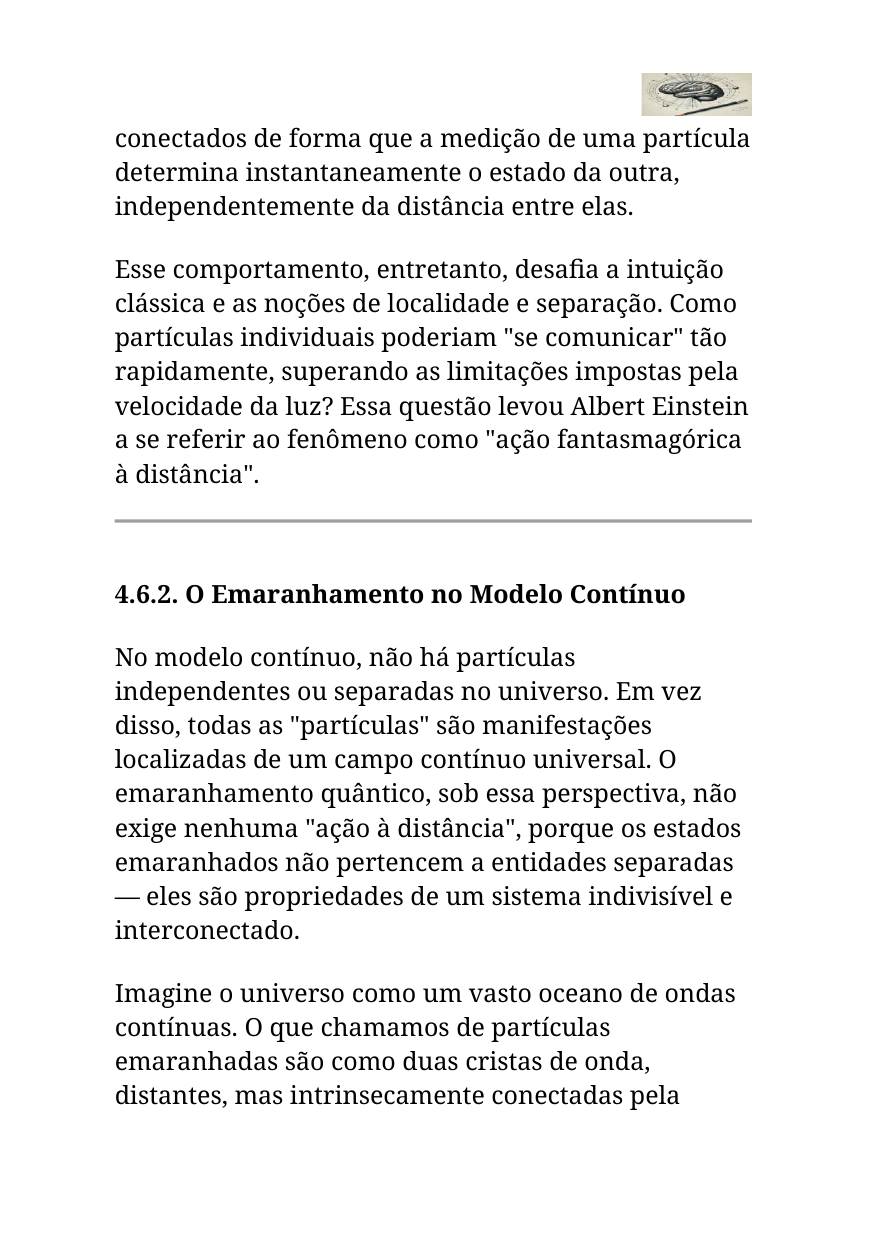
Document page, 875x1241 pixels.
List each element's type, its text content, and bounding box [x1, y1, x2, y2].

text Esse comportamento, entretanto, desafia a intuição clássica e as noções de localidade e separação. Como partículas individuais poderiam "se comunicar" tão rapidamente, superando as limitações impostas pela velocidade da luz? Essa questão levou Albert Einstein a se referir ao fenômeno como "ação fantasmagórica à distância". [114, 252, 752, 490]
text No modelo contínuo, não há partículas independentes ou separadas no universo. Em vez disso, todas as "partículas" são manifestações localizadas de um campo contínuo universal. O emaranhamento quântico, sob essa perspectiva, não exige nenhuma "ação à distância", porque os estados emaranhados não pertencem a entidades separadas — eles são propriedades de um sistema indivisível e interconectado. [114, 640, 752, 946]
text 4.6.2. O Emaranhamento no Modelo Contínuo [114, 577, 752, 611]
picture [641, 73, 752, 116]
